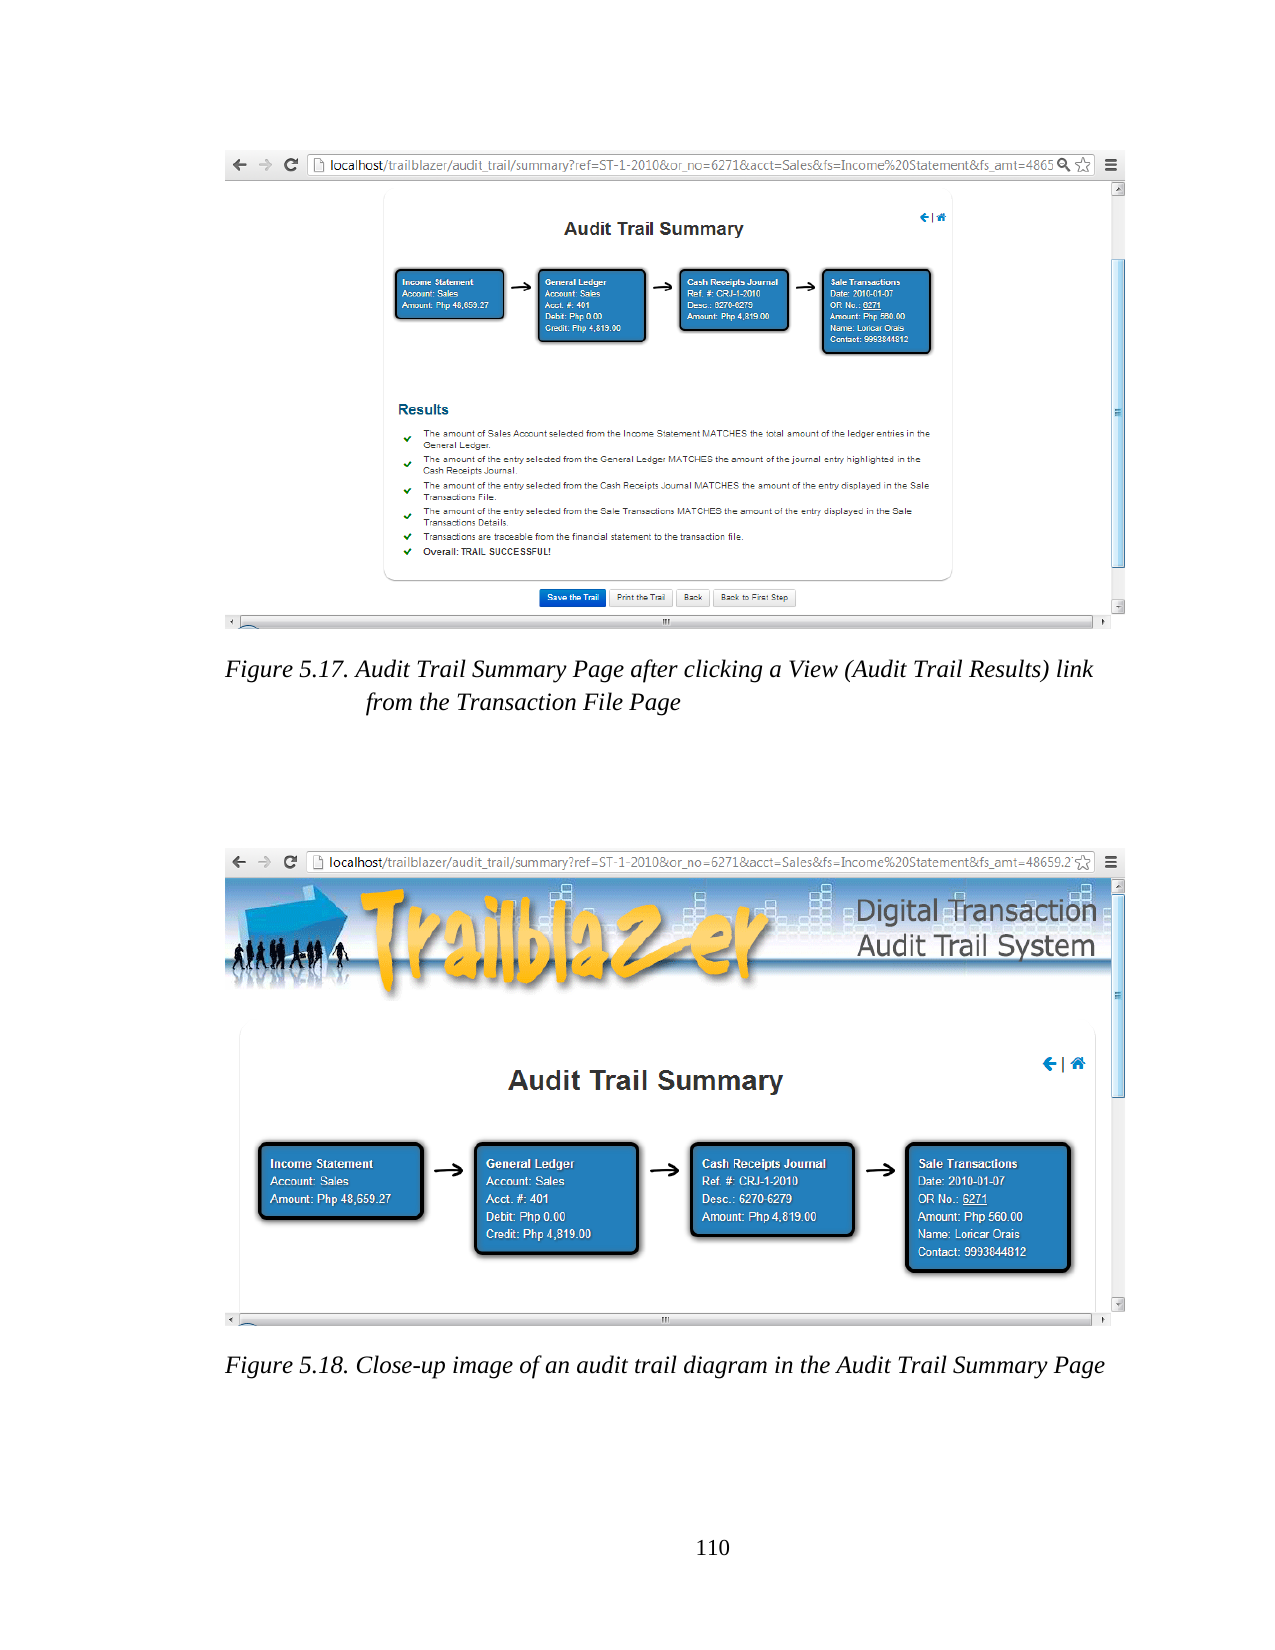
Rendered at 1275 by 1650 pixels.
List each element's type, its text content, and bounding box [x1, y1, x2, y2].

picture [225, 848, 1125, 1326]
text Figure 5.18. Close-up image of an audit trail diagram in the Audit Trail Summary Page [225, 1350, 1125, 1379]
picture [225, 150, 1125, 629]
text Figure 5.17. Audit Trail Summary Page after clicking a View (Audit Trail Results) link from the Transaction File Page [225, 654, 1125, 716]
